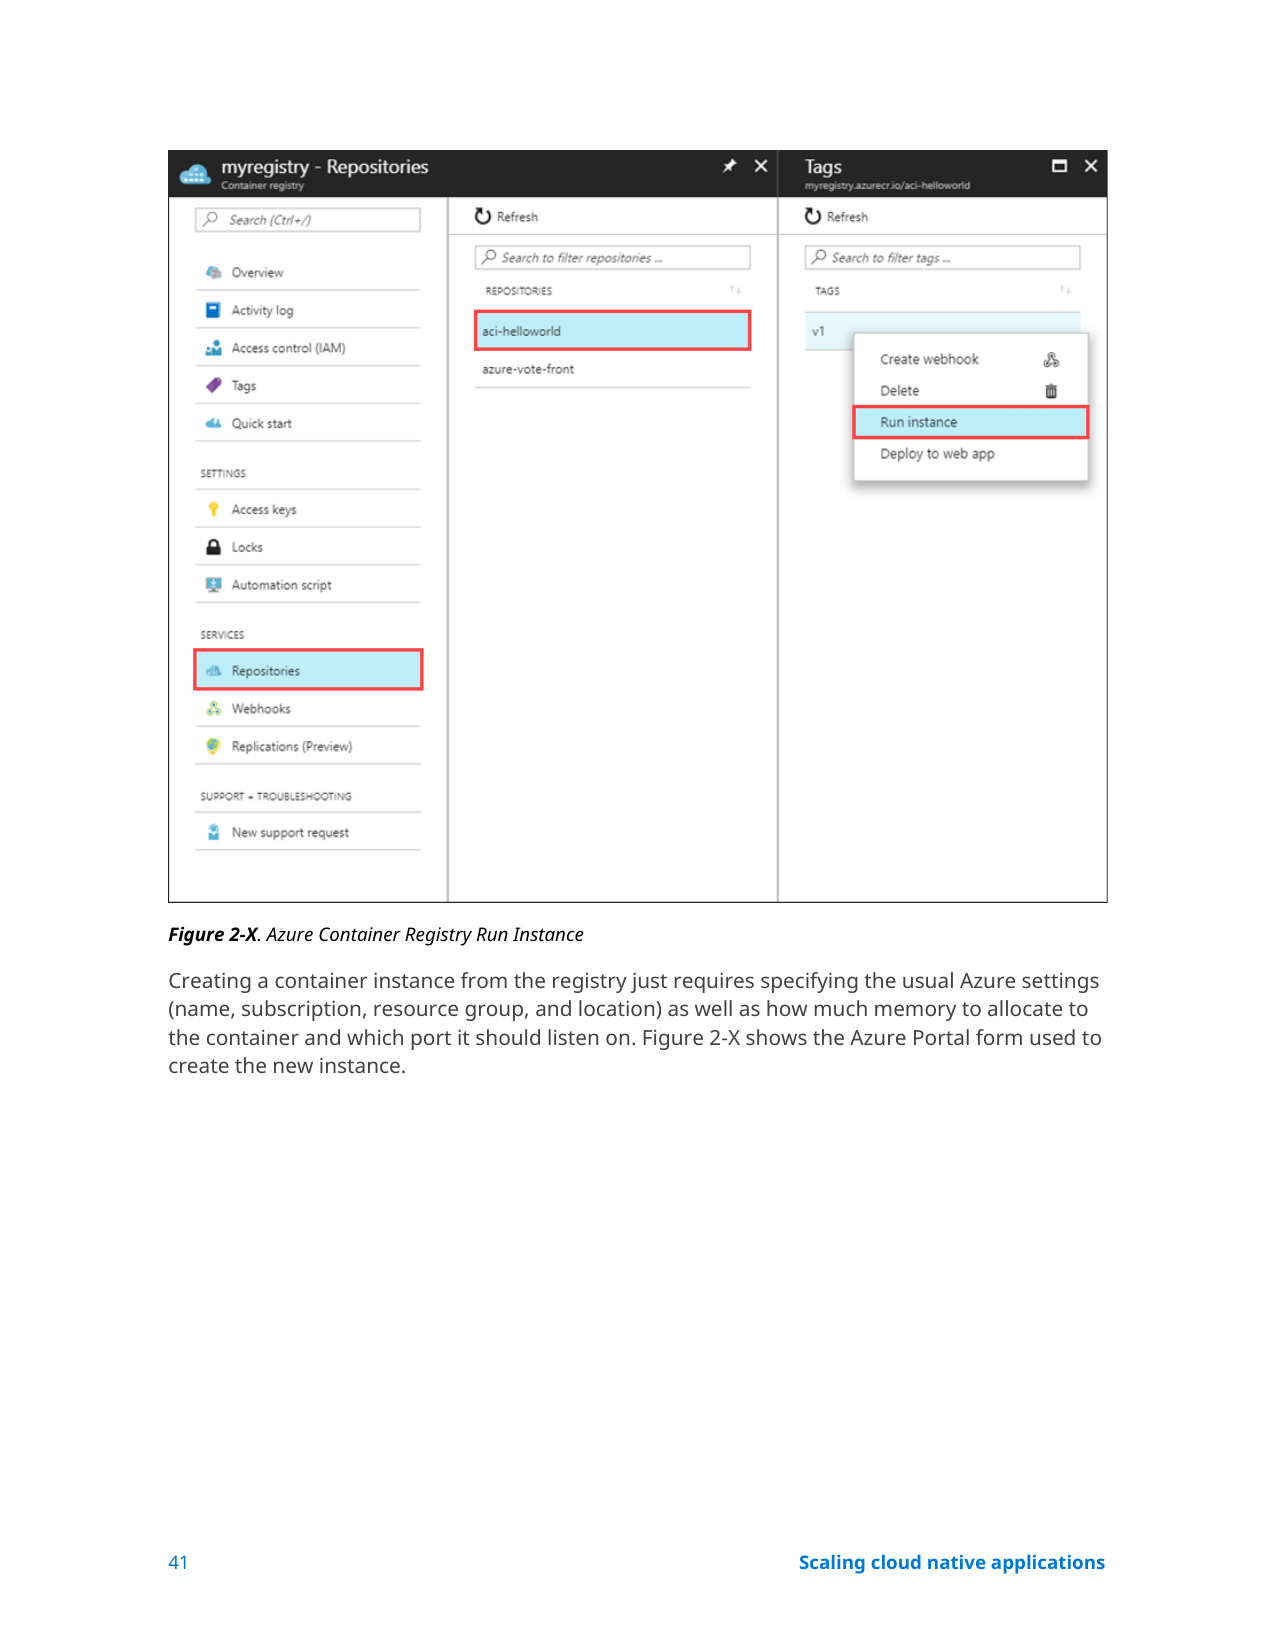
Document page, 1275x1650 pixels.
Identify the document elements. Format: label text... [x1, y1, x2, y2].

picture [168, 150, 1108, 903]
text Creating a container instance from the registry just requires specifying the usual Azure settings (name, subscription, resource group, and location) as well as how much memory to allocate to the container and which port it should listen on. Figure 2-X shows the Azure Portal form used to create the new instance. [168, 966, 1107, 1079]
text Figure 2-X. Azure Container Registry Run Instance [168, 922, 1107, 947]
